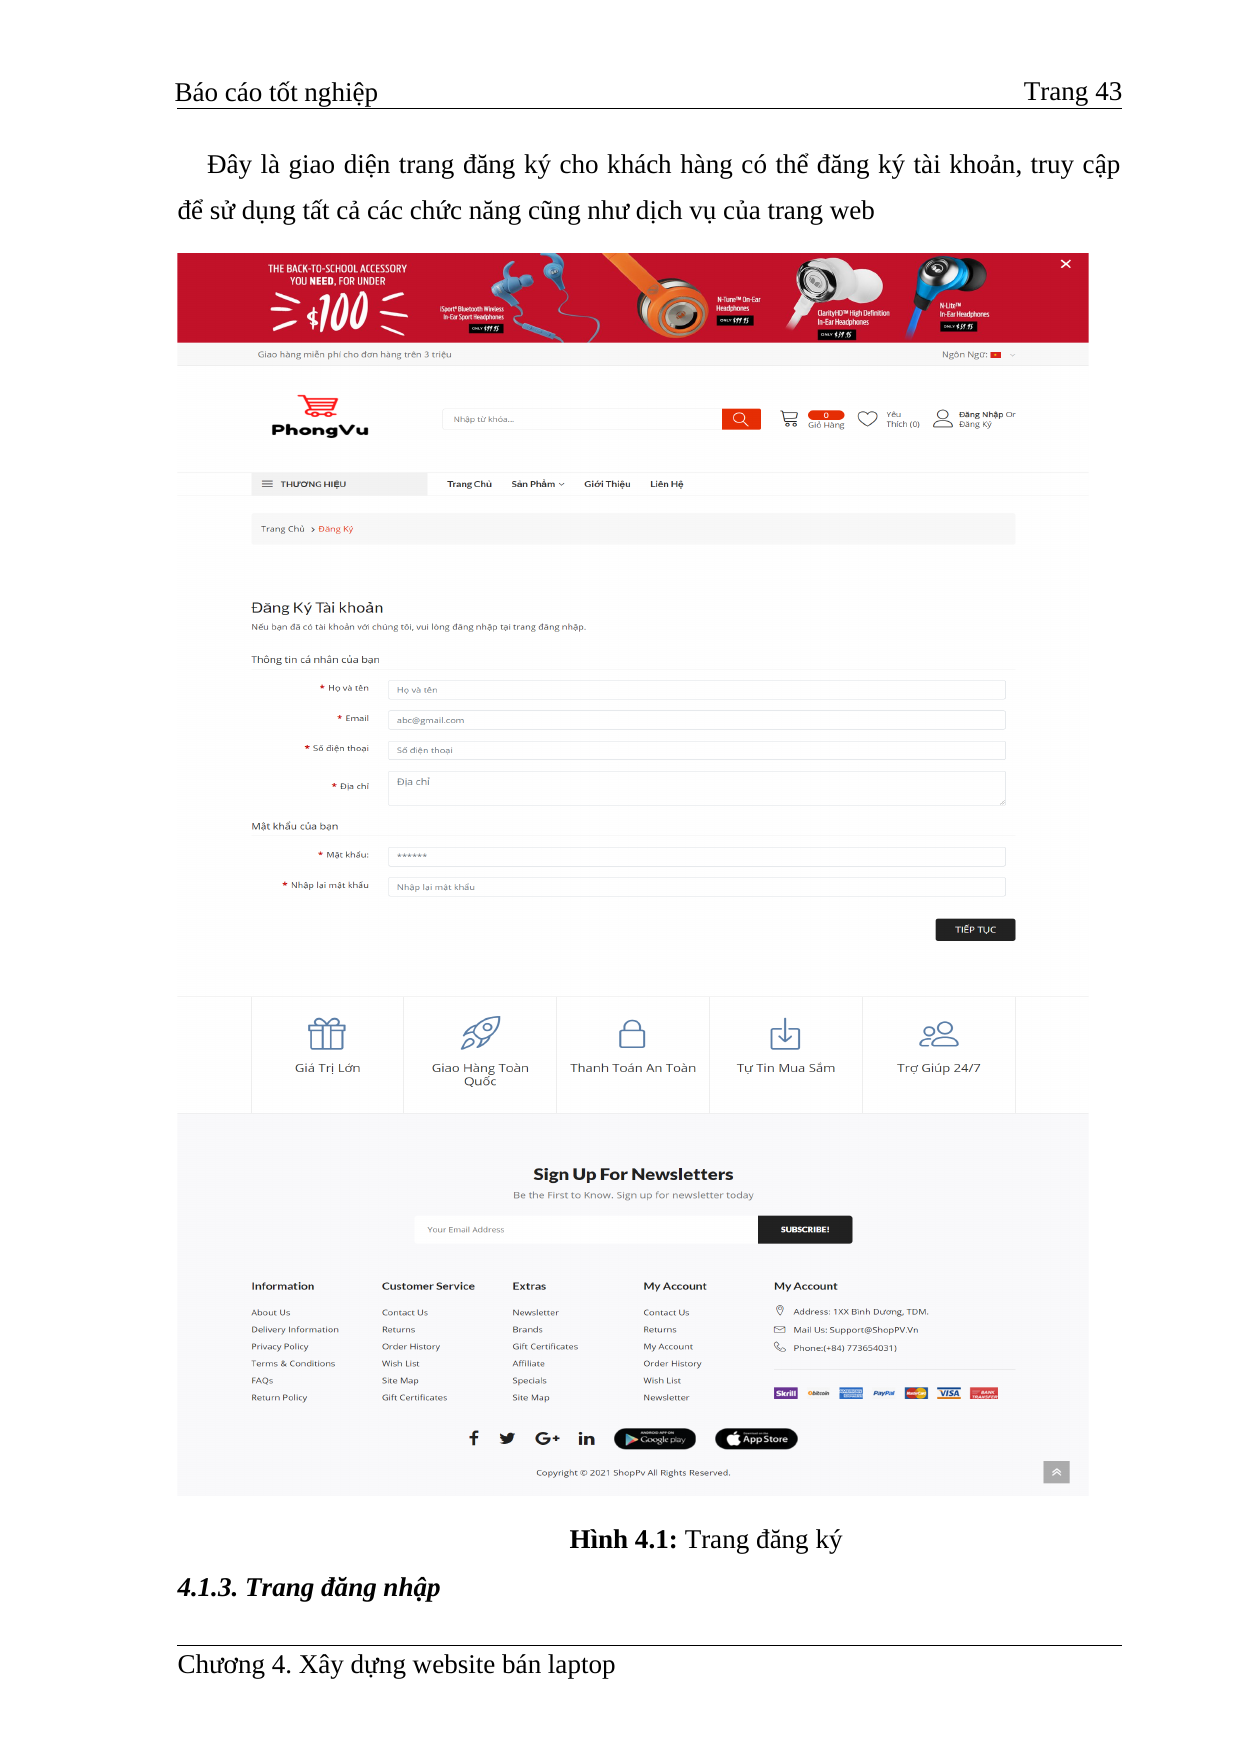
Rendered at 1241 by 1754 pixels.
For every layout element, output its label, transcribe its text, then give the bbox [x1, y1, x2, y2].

list Đây là giao diện trang đăng ký cho khách hàng có thể đăng ký tài khoản, truy cập để sử dụng tất cả các chức năng cũng như dịch vụ của trang web [177, 148, 1122, 226]
picture [177, 253, 1089, 1496]
text Trang đăng ký [290, 1523, 1122, 1554]
text Trang đăng nhập [177, 1571, 1122, 1602]
